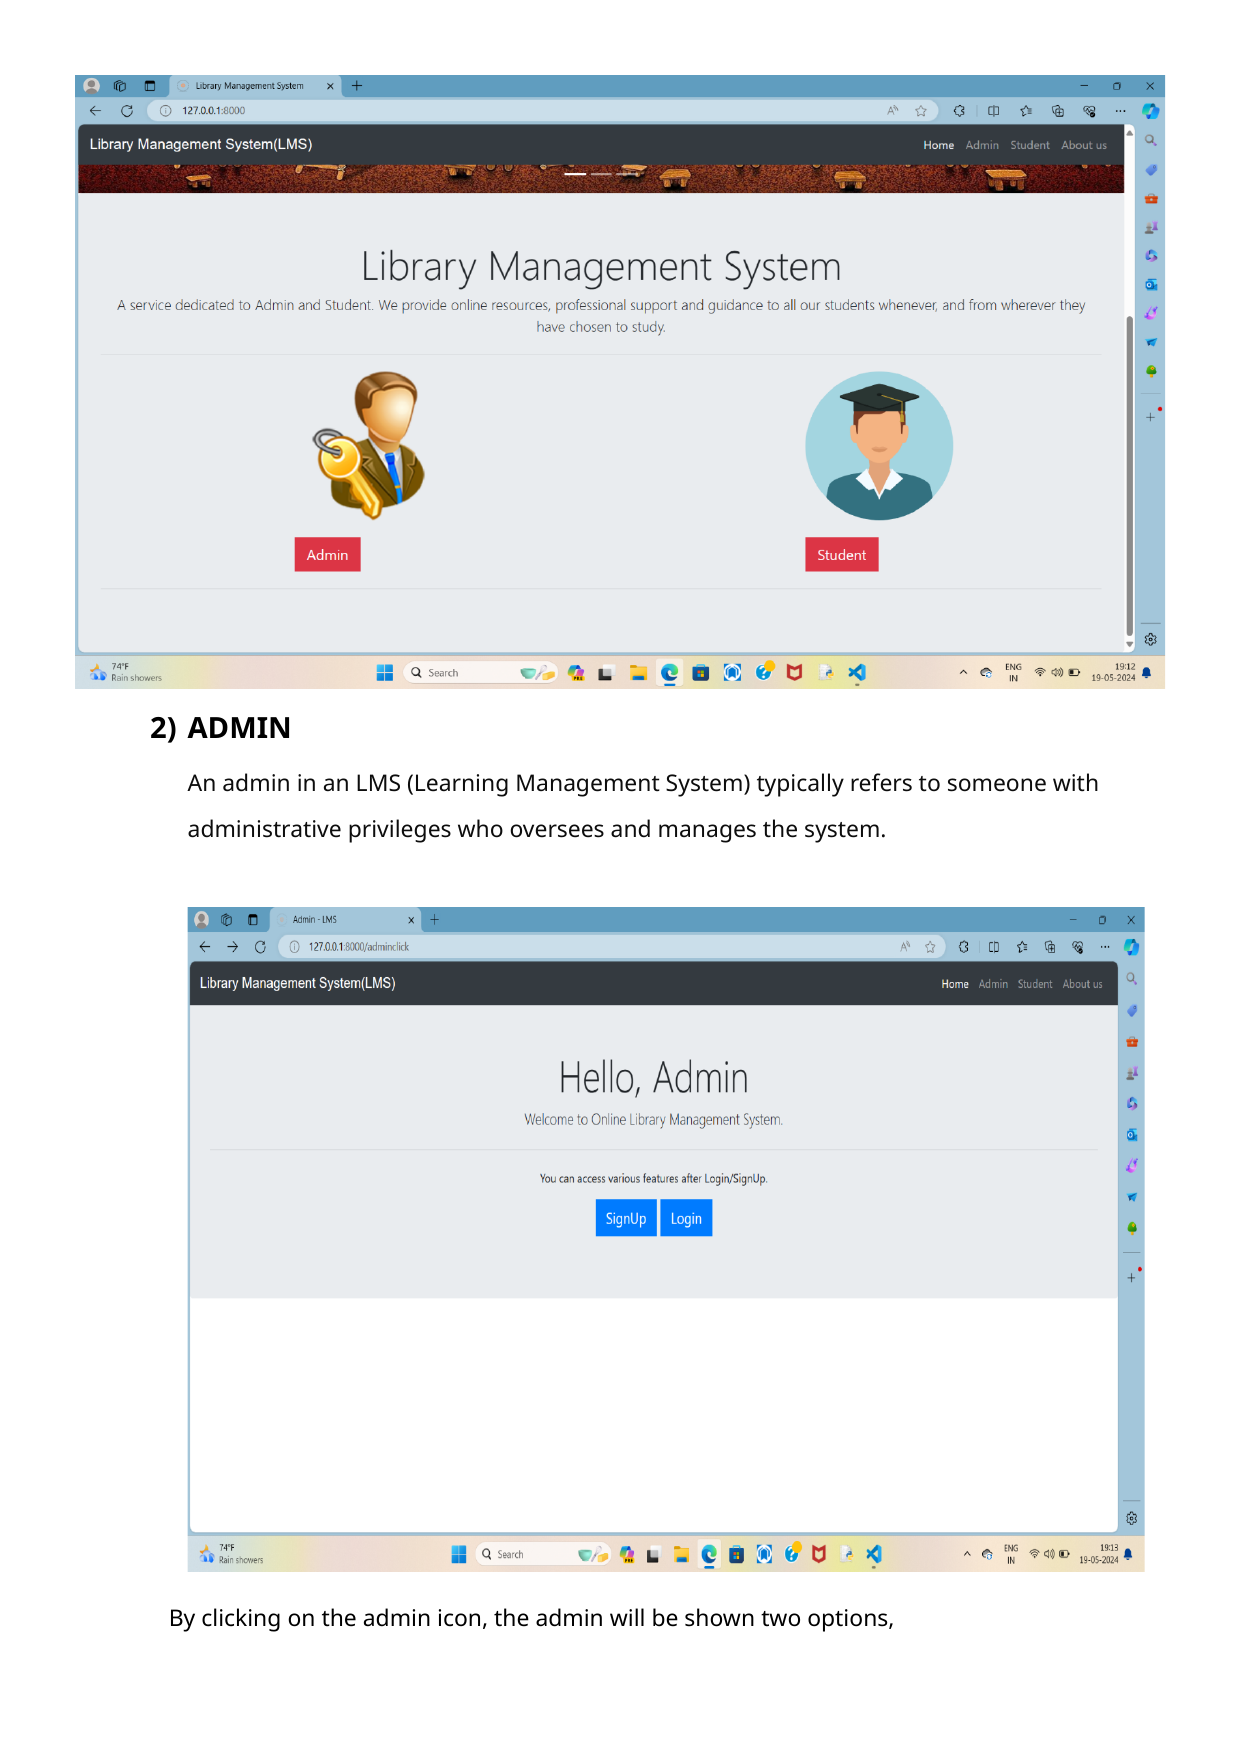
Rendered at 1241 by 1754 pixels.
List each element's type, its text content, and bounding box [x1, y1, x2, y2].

list ADMIN [150, 707, 1165, 747]
picture [187, 907, 1145, 1572]
picture [75, 75, 1166, 689]
text By clicking on the admin icon, the admin will be shown two options, [75, 1602, 1165, 1633]
list An admin in an LMS (Learning Management System) typically refers to someone with administrative privileges who oversees and manages the system. [187, 767, 1165, 845]
